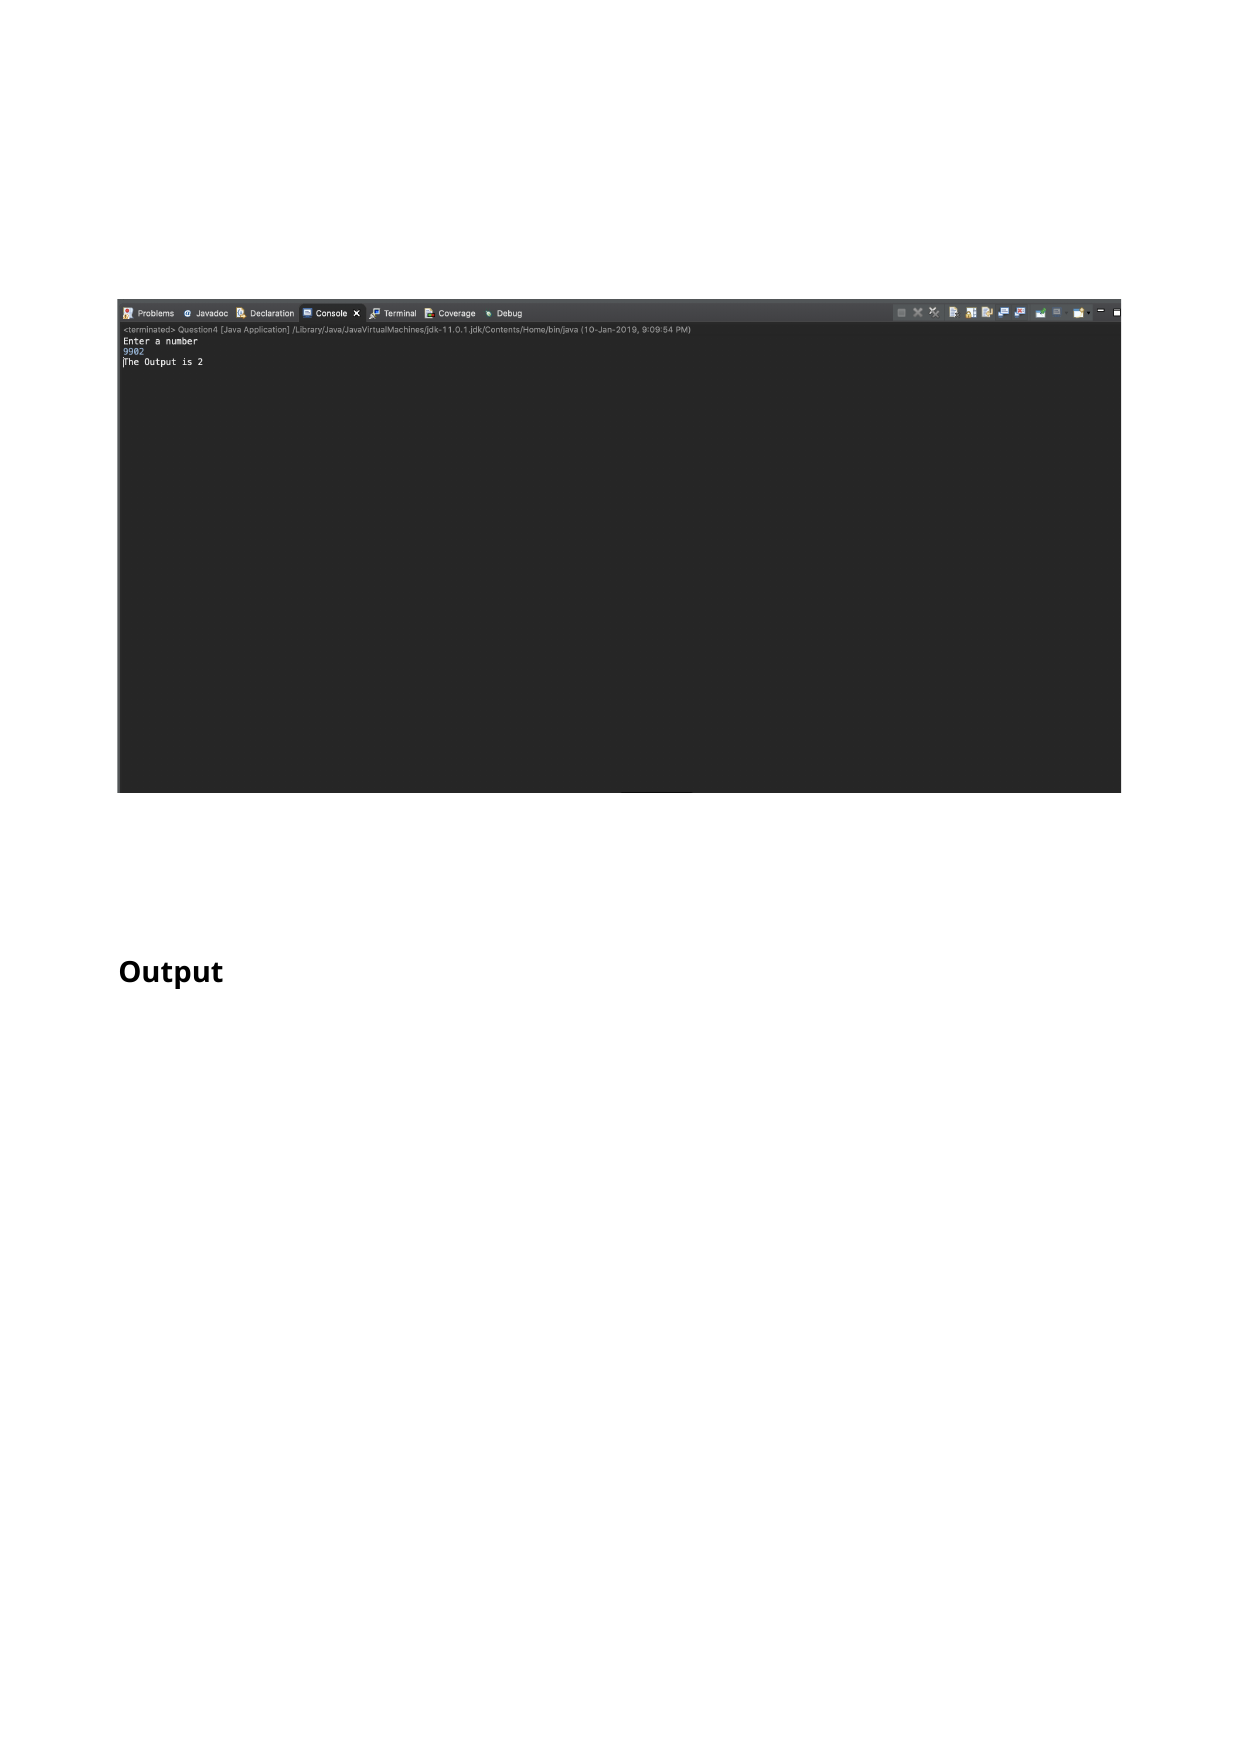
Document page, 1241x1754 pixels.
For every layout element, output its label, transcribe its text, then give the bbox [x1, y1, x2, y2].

picture [117, 299, 1122, 793]
text Output [118, 952, 1122, 991]
